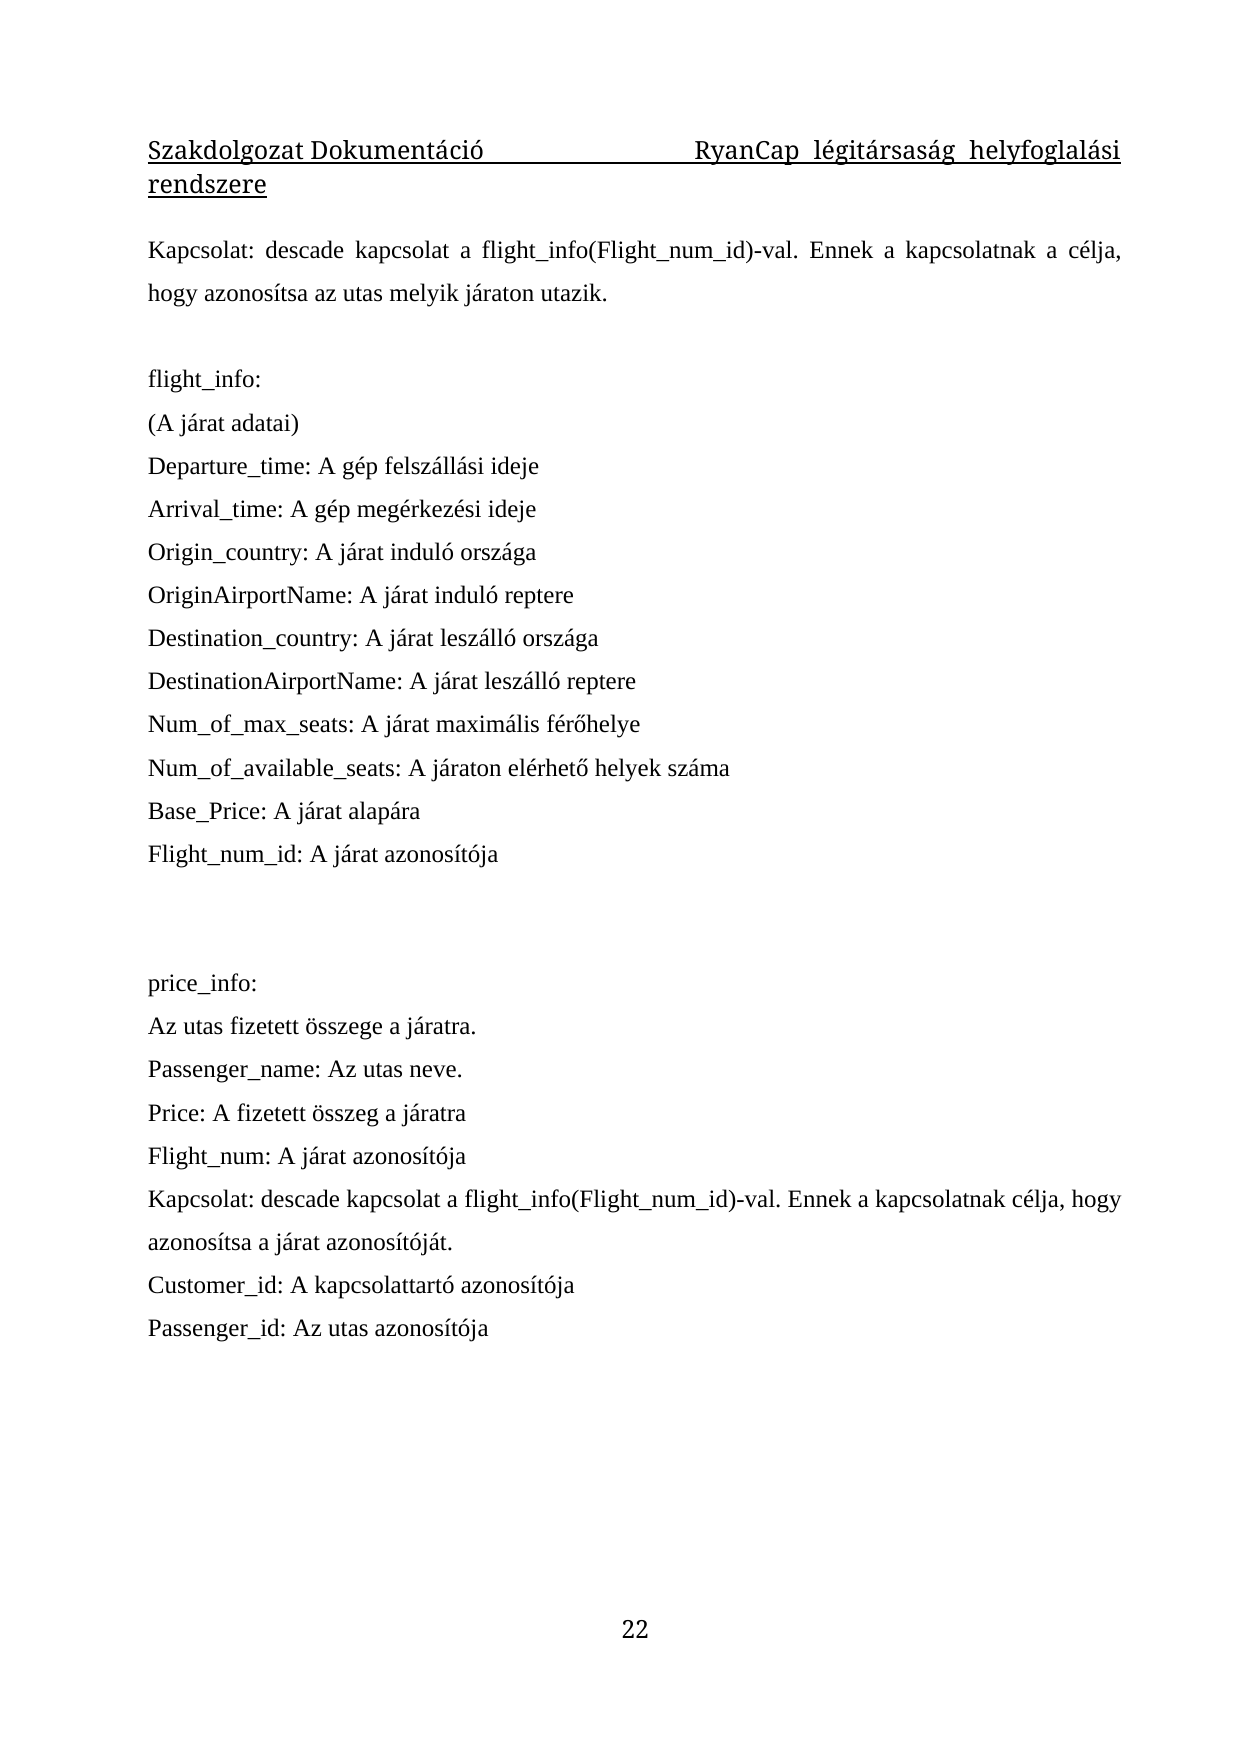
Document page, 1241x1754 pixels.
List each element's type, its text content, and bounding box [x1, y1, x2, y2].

text (A járat adatai) [148, 408, 1122, 436]
text Origin_country: A járat induló országa [148, 537, 1122, 566]
text Kapcsolat: descade kapcsolat a flight_info(Flight_num_id)-val. Ennek a kapcsolatnak célja, hogy azonosítsa a járat azonosítóját. [148, 1184, 1122, 1256]
text Base_Price: A járat alapára [148, 796, 1122, 824]
text Flight_num_id: A járat azonosítója [148, 839, 1122, 868]
text price_info: [148, 968, 1122, 997]
text Arrival_time: A gép megérkezési ideje [148, 494, 1122, 523]
text flight_info: [148, 364, 1122, 393]
text Passenger_name: Az utas neve. [148, 1054, 1122, 1083]
text Price: A fizetett összeg a járatra [148, 1098, 1122, 1126]
text Num_of_available_seats: A járaton elérhető helyek száma [148, 753, 1122, 781]
text Num_of_max_seats: A járat maximális férőhelye [148, 709, 1122, 738]
text Az utas fizetett összege a járatra. [148, 1011, 1122, 1040]
text Kapcsolat: descade kapcsolat a flight_info(Flight_num_id)-val. Ennek a kapcsolatnak a célja, hogy azonosítsa az utas melyik járaton utazik. [148, 235, 1122, 307]
text OriginAirportName: A járat induló reptere [148, 580, 1122, 609]
text Departure_time: A gép felszállási ideje [148, 451, 1122, 479]
text DestinationAirportName: A járat leszálló reptere [148, 666, 1122, 695]
text Flight_num: A járat azonosítója [148, 1141, 1122, 1169]
text Customer_id: A kapcsolattartó azonosítója [148, 1270, 1122, 1299]
text Passenger_id: Az utas azonosítója [148, 1313, 1122, 1342]
text Destination_country: A járat leszálló országa [148, 623, 1122, 652]
